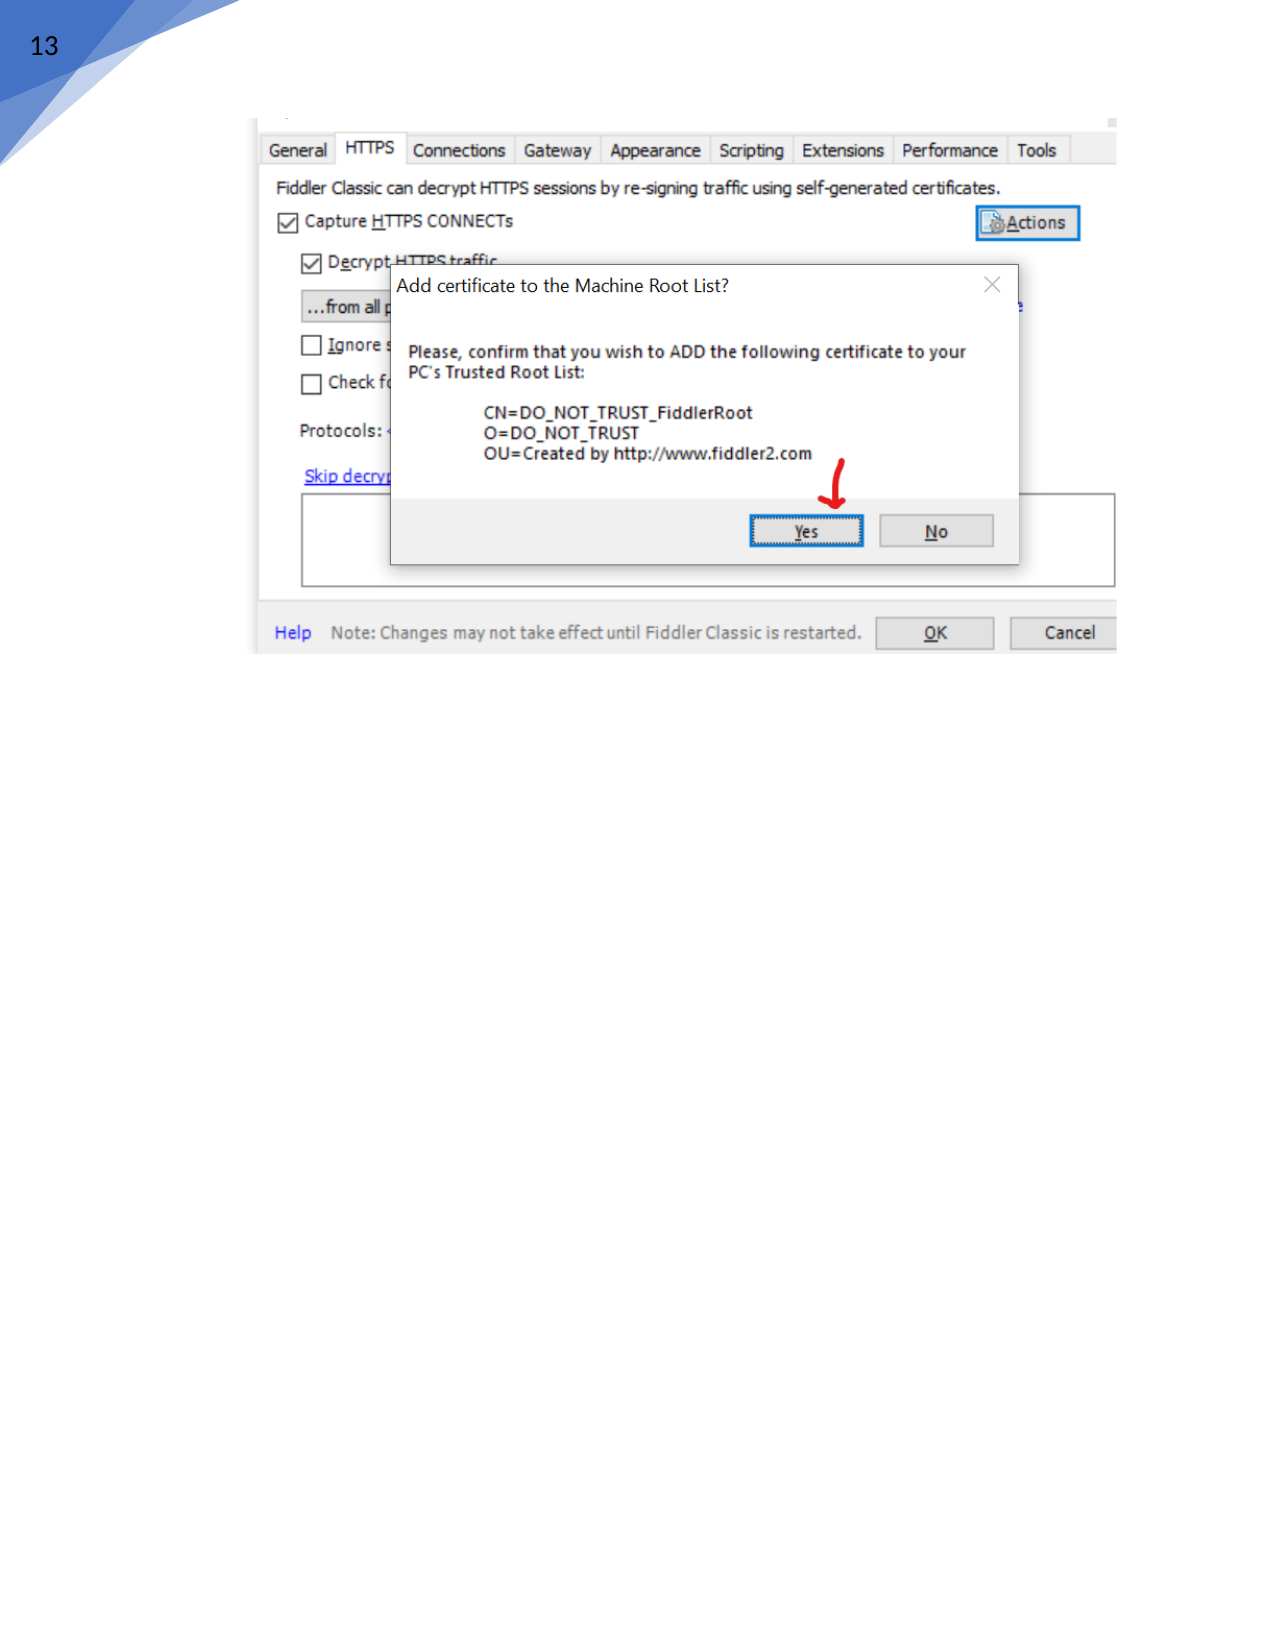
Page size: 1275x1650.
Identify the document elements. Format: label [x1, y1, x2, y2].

picture [0, 0, 241, 168]
picture [247, 118, 1117, 654]
